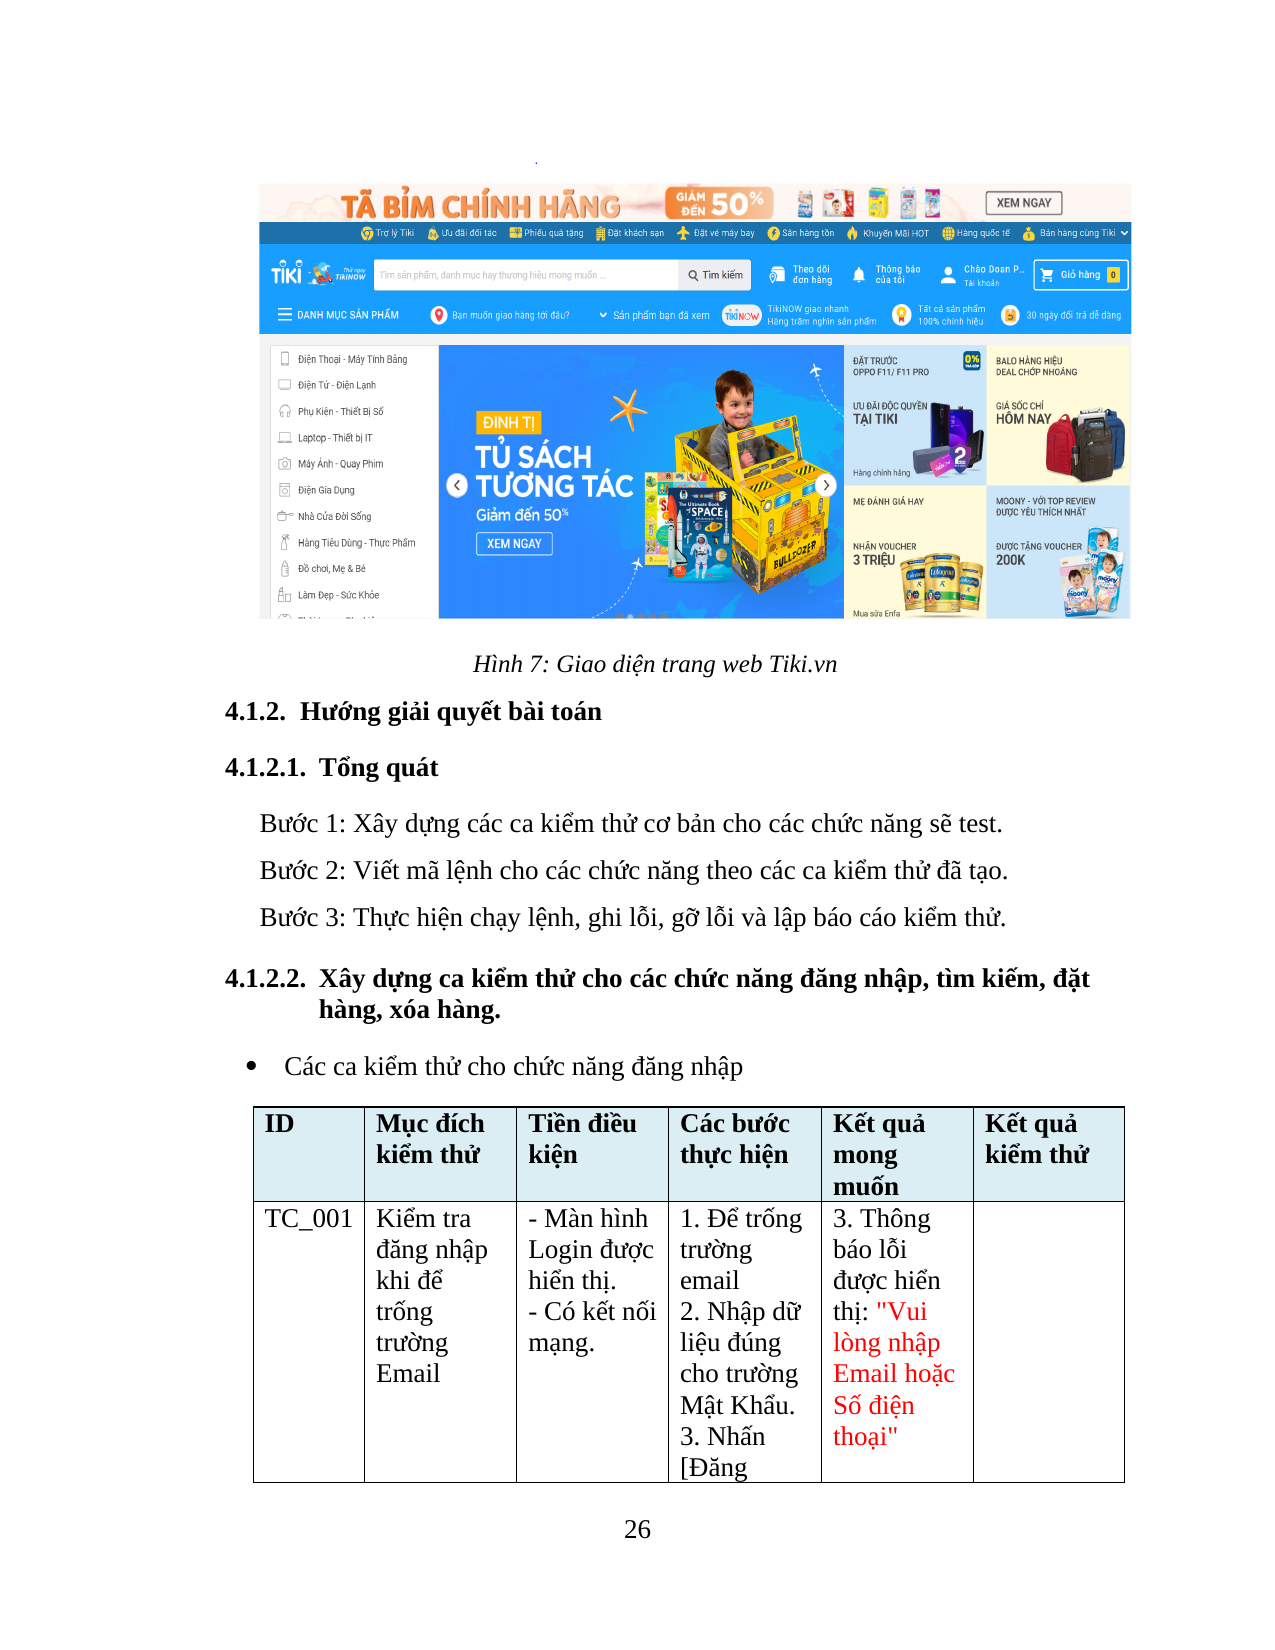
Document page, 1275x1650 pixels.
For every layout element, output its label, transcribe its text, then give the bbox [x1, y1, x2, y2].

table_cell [669, 1202, 821, 1482]
table_header Các bước thực hiện [669, 1108, 821, 1201]
table_header ID [254, 1108, 364, 1201]
table_header Kết quả mong muốn [822, 1108, 973, 1201]
text Hình 7: Giao diện trang web Tiki.vn [187, 649, 1125, 678]
table_cell [974, 1202, 1124, 1482]
subtitle Tổng quát [225, 751, 1125, 782]
list Bước 1: Xây dựng các ca kiểm thử cơ bản cho các chức năng sẽ test. [225, 807, 1125, 838]
subtitle Hướng giải quyết bài toán [225, 695, 1125, 726]
table_header Kết quả kiểm thử [974, 1108, 1124, 1201]
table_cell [517, 1202, 668, 1482]
list Các ca kiểm thử cho chức năng đăng nhập [247, 1049, 1125, 1081]
table_header Mục đích kiểm thử [365, 1108, 516, 1201]
list Bước 2: Viết mã lệnh cho các chức năng theo các ca kiểm thử đã tạo. [225, 854, 1125, 885]
picture [259, 162, 1132, 619]
table_cell TC_001 [254, 1202, 364, 1482]
list Bước 3: Thực hiện chạy lệnh, ghi lỗi, gỡ lỗi và lập báo cáo kiểm thử. [225, 901, 1125, 932]
table_header Tiền điều kiện [517, 1108, 668, 1201]
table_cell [365, 1202, 516, 1482]
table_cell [822, 1202, 973, 1482]
subtitle Xây dựng ca kiểm thử cho các chức năng đăng nhập, tìm kiếm, đặt hàng, xóa hàng. [225, 962, 1125, 1024]
